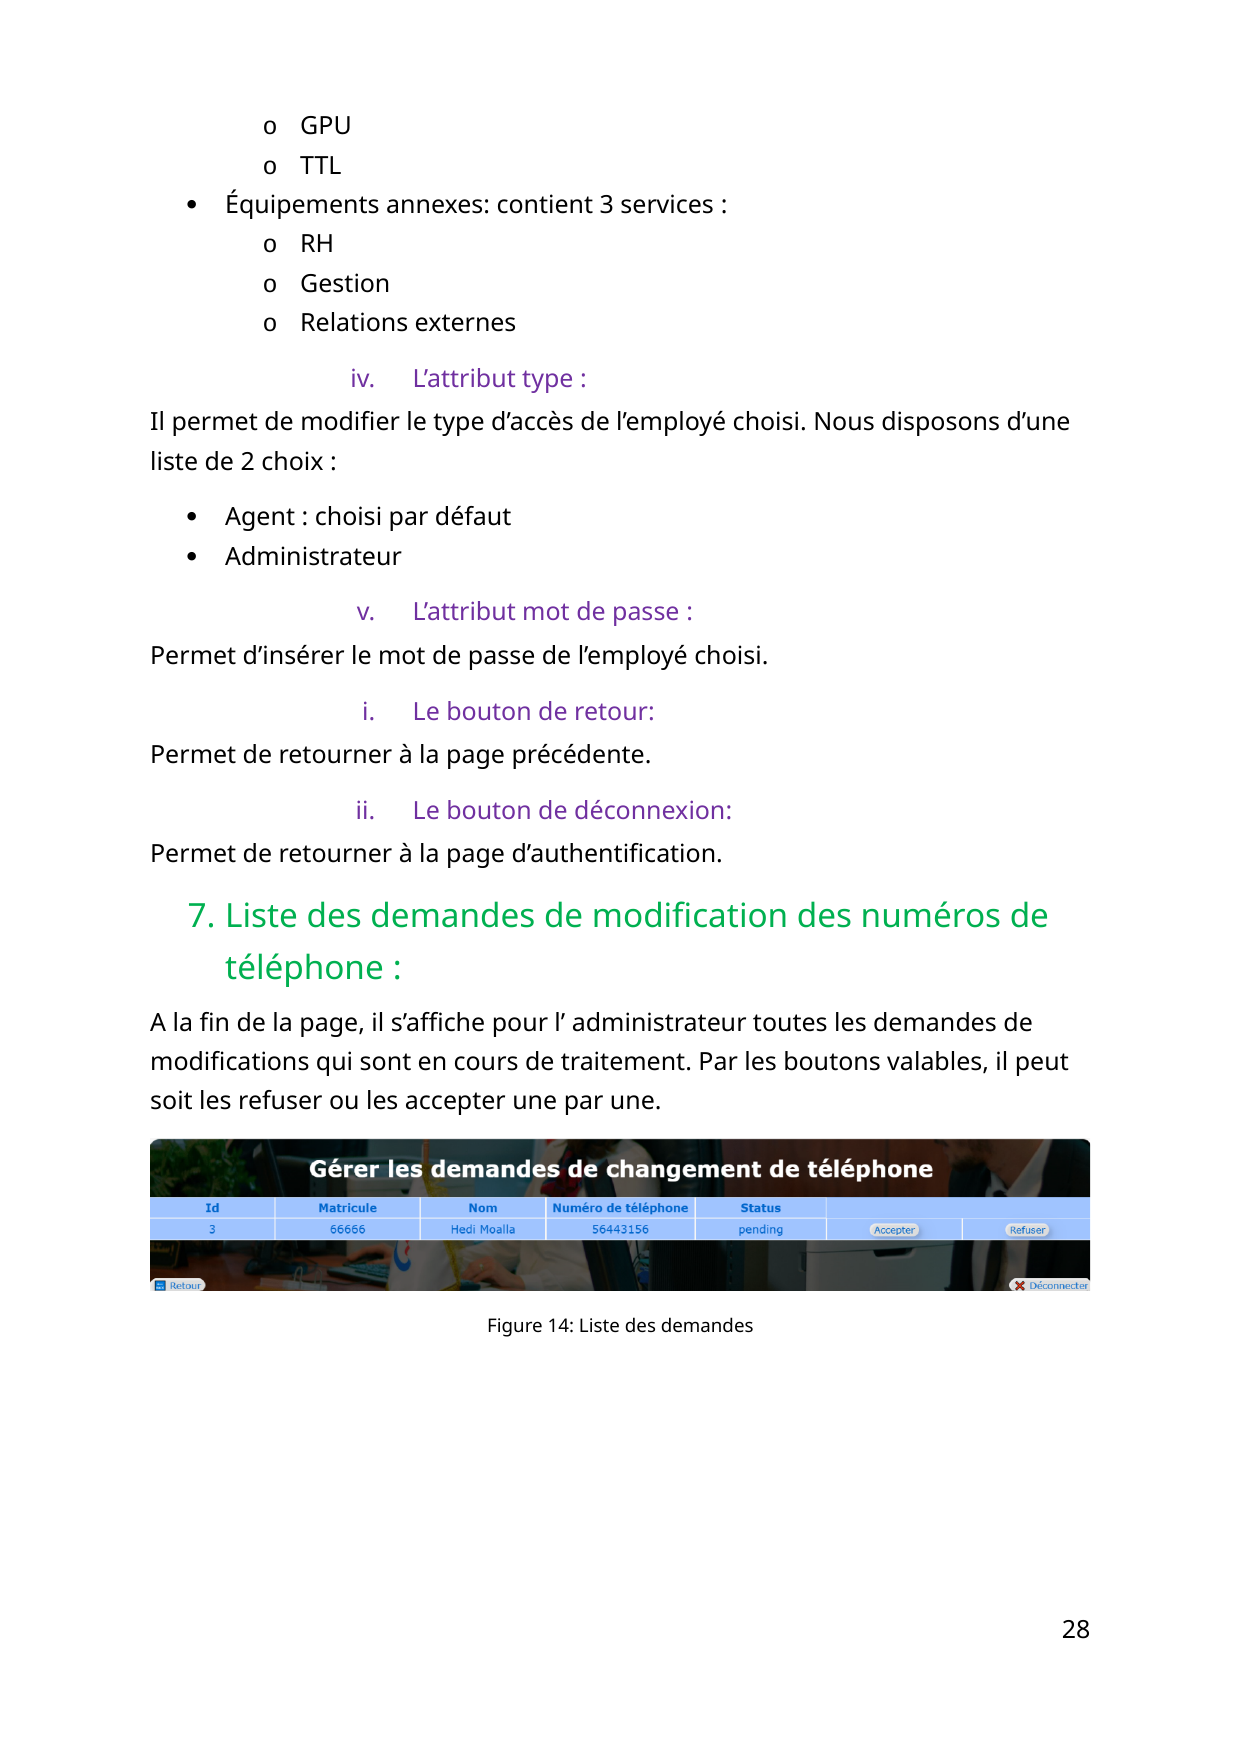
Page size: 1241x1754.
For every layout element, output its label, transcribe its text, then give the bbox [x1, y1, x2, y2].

list TTL [262, 147, 1090, 182]
list Gestion [262, 265, 1090, 299]
subtitle Liste des demandes de modification des numéros de téléphone : [187, 891, 1090, 989]
text Figure 14: Liste des demandes [150, 1313, 1090, 1338]
list GPU [262, 108, 1090, 142]
list Équipements annexes: contient 3 services : [187, 187, 1090, 221]
list Relations externes [262, 304, 1090, 339]
subtitle L’attribut type : [375, 361, 1090, 395]
text Permet de retourner à la page d’authentification. [150, 836, 1090, 870]
text Permet d’insérer le mot de passe de l’employé choisi. [150, 637, 1090, 671]
text Il permet de modifier le type d’accès de l’employé choisi. Nous disposons d’une liste de 2 choix : [150, 404, 1090, 477]
text Permet de retourner à la page précédente. [150, 736, 1090, 771]
list Administrateur [187, 538, 1090, 572]
list RH [262, 226, 1090, 260]
subtitle Le bouton de retour: [375, 693, 1090, 727]
picture [150, 1138, 1091, 1291]
list Agent : choisi par défaut [187, 499, 1090, 533]
subtitle L’attribut mot de passe : [375, 594, 1090, 628]
subtitle Le bouton de déconnexion: [375, 792, 1090, 826]
text A la fin de la page, il s’affiche pour l’ administrateur toutes les demandes de modifications qui sont en cours de traitement. Par les boutons valables, il peut soit les refuser ou les accepter une par une. [150, 1004, 1090, 1117]
